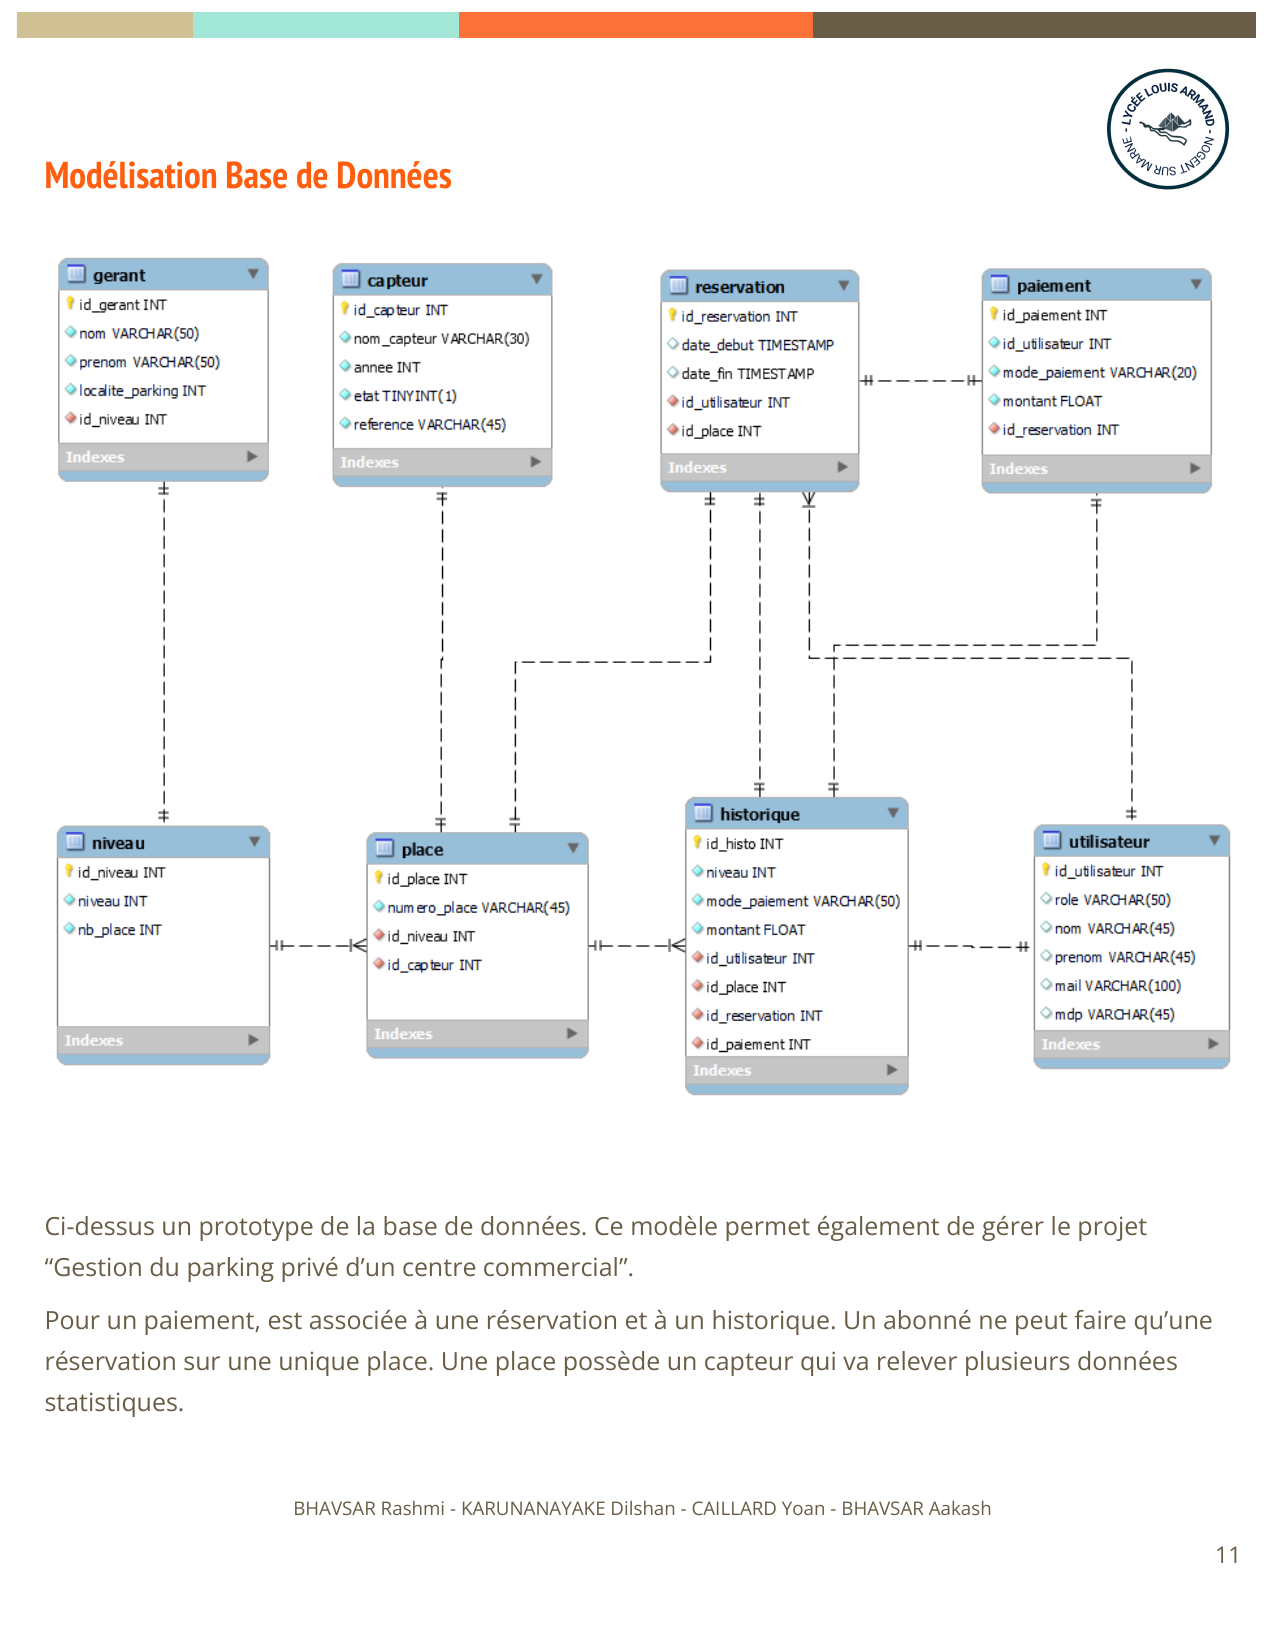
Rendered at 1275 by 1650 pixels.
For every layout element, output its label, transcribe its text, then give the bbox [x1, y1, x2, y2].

picture [1104, 65, 1238, 150]
picture [44, 246, 1241, 1107]
picture [1111, 73, 1225, 150]
text Pour un paiement, est associée à une réservation et à un historique. Un abonné ne peut faire qu’une réservation sur une unique place. Une place possède un capteur qui va relever plusieurs données statistiques. [44, 1303, 1241, 1418]
text Ci-dessus un prototype de la base de données. Ce modèle permet également de gérer le projet “Gestion du parking privé d’un centre commercial”. [44, 1208, 1241, 1283]
picture [16, 12, 1256, 38]
subtitle Modélisation Base de Données [44, 150, 1241, 199]
